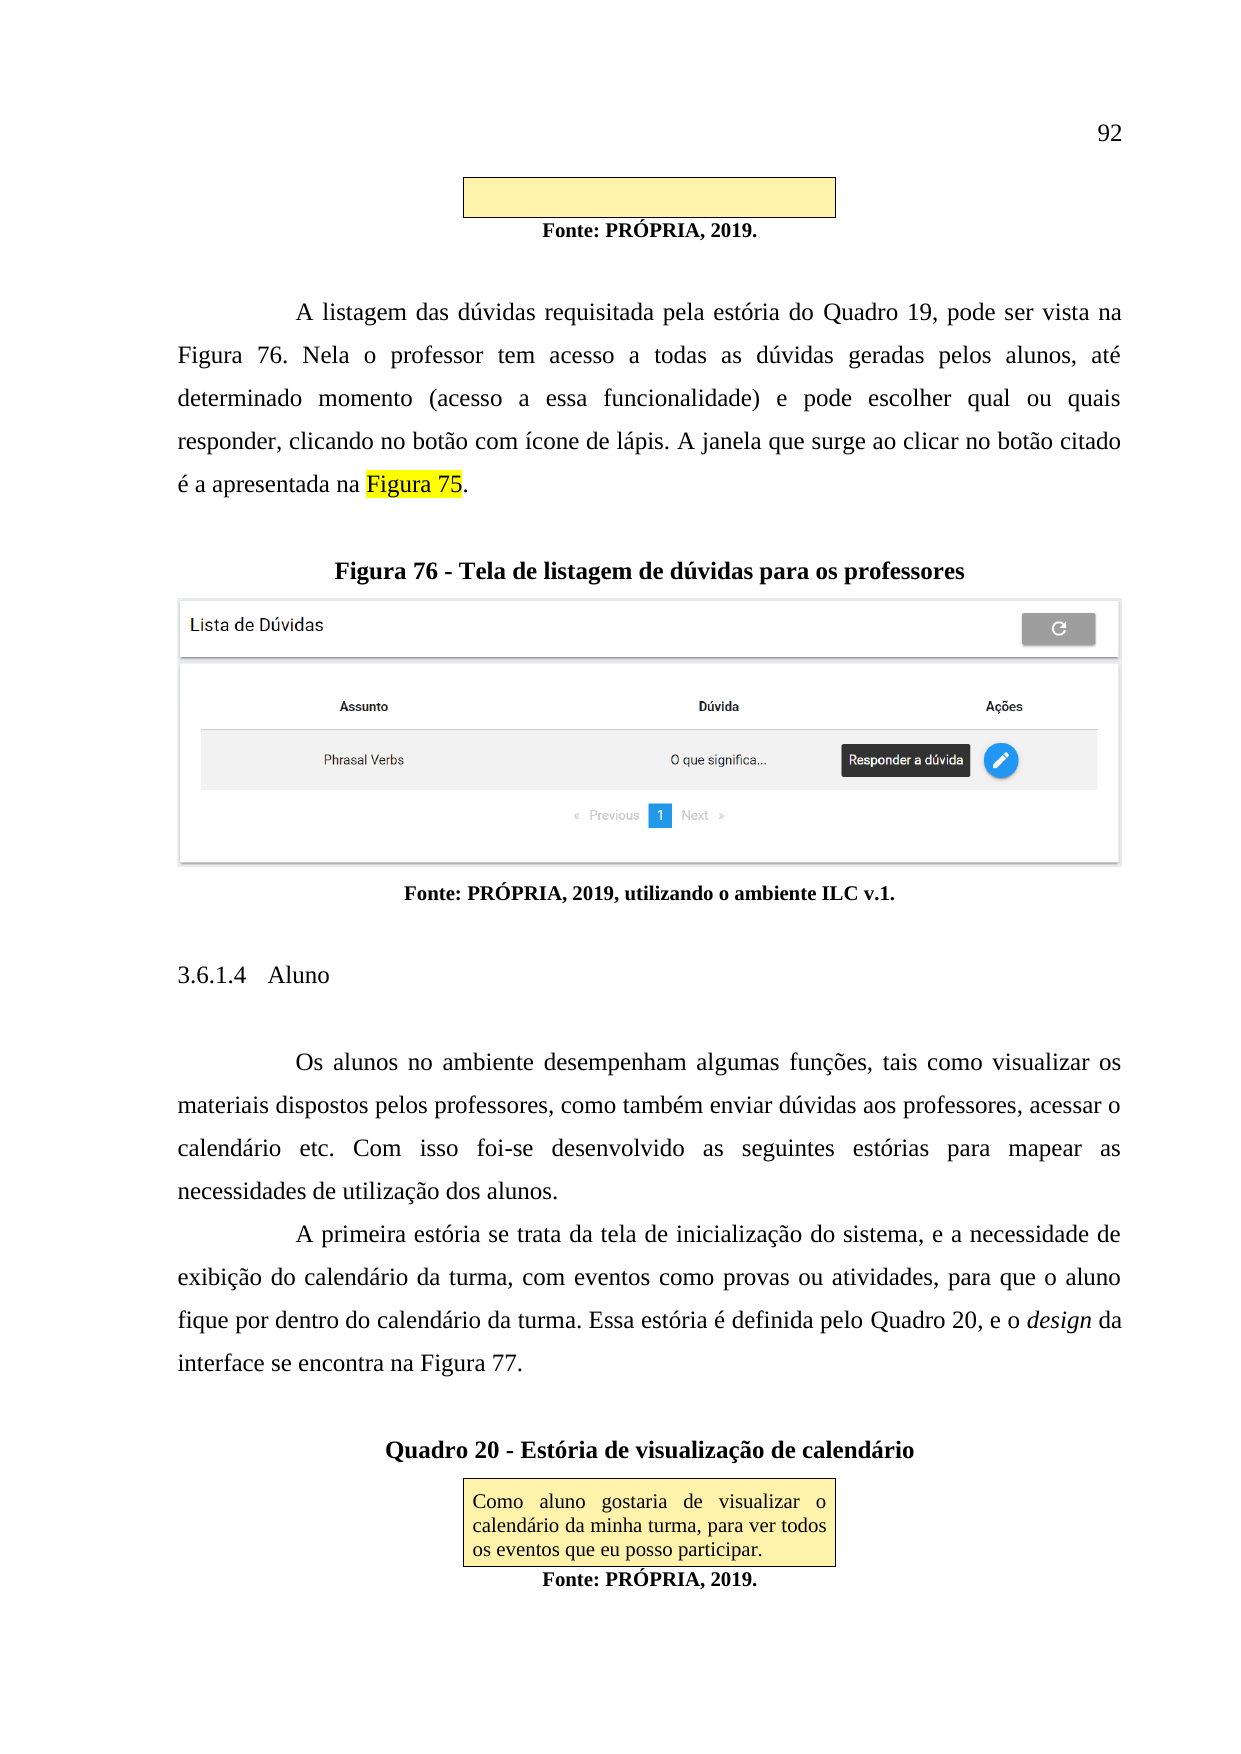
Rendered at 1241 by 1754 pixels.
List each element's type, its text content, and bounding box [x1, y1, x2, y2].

subtitle Aluno [177, 960, 1122, 989]
text Quadro 20 - Estória de visualização de calendário [177, 1435, 1122, 1463]
text Como aluno gostaria de visualizar o calendário da minha turma, para ver todos os eventos que eu posso participar. [464, 1479, 835, 1566]
text Fonte: PRÓPRIA, 2019. [177, 1567, 1122, 1591]
text A listagem das dúvidas requisitada pela estória do Quadro 19, pode ser vista na Figura 76. Nela o professor tem acesso a todas as dúvidas geradas pelos alunos, até determinado momento (acesso a essa funcionalidade) e pode escolher qual ou quais responder, clicando no botão com ícone de lápis. A janela que surge ao clicar no botão citado é a apresentada na Figura 75. [177, 297, 1122, 498]
text Figura 76 - Tela de listagem de dúvidas para os professores [177, 556, 1122, 584]
text Fonte: PRÓPRIA, 2019, utilizando o ambiente ILC v.1. [177, 881, 1122, 905]
text A primeira estória se trata da tela de inicialização do sistema, e a necessidade de exibição do calendário da turma, com eventos como provas ou atividades, para que o aluno fique por dentro do calendário da turma. Essa estória é definida pelo Quadro 20, e o design da interface se encontra na Figura 77. [177, 1219, 1122, 1377]
text Fonte: PRÓPRIA, 2019. [177, 218, 1122, 242]
text Os alunos no ambiente desempenham algumas funções, tais como visualizar os materiais dispostos pelos professores, como também enviar dúvidas aos professores, acessar o calendário etc. Com isso foi-se desenvolvido as seguintes estórias para mapear as necessidades de utilização dos alunos. [177, 1047, 1122, 1205]
picture [177, 598, 1123, 867]
